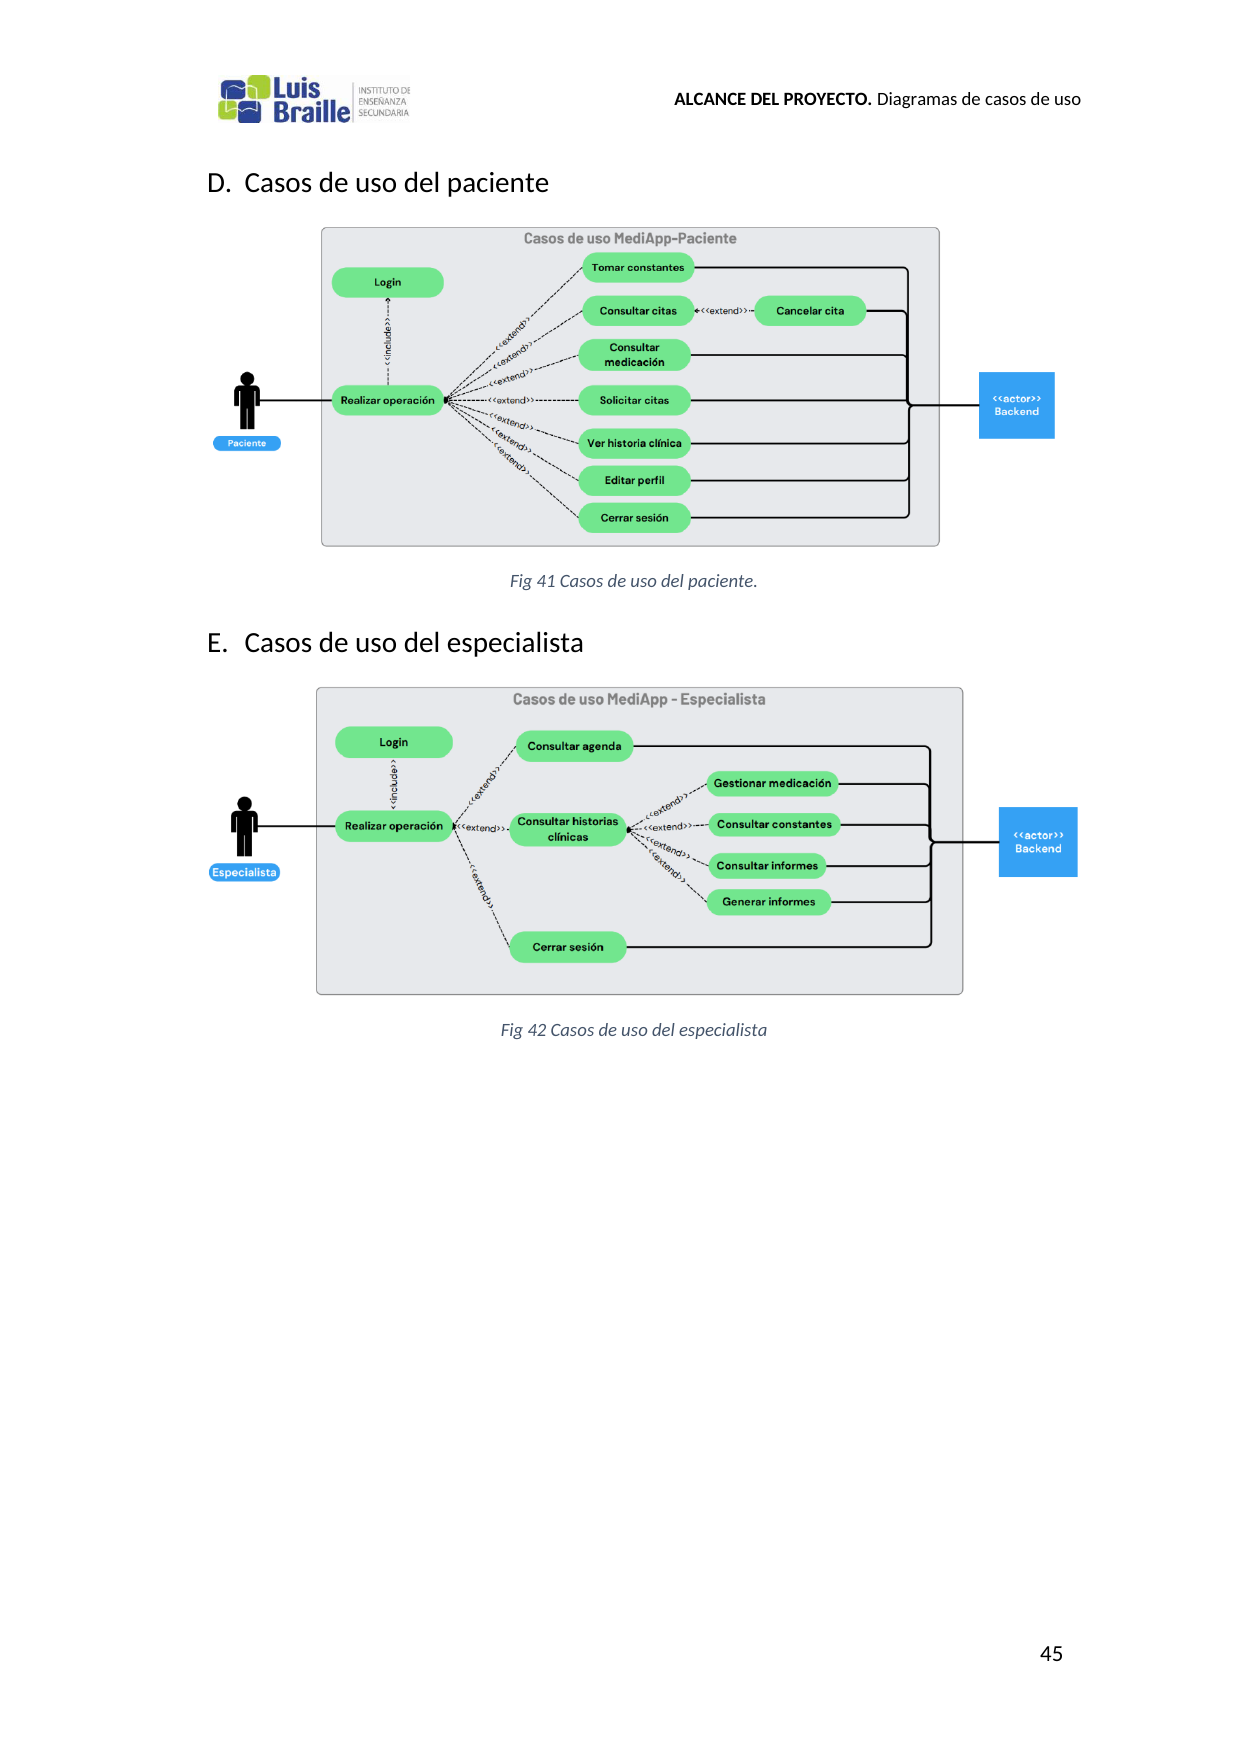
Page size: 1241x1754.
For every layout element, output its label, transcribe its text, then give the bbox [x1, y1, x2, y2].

picture [206, 677, 1078, 1002]
list Casos de uso del especialista [207, 624, 1063, 660]
picture [206, 217, 1065, 553]
list Casos de uso del paciente [207, 164, 1063, 199]
text Fig 41 Casos de uso del paciente. [207, 569, 1063, 592]
text Fig 42 Casos de uso del especialista [207, 1018, 1063, 1041]
